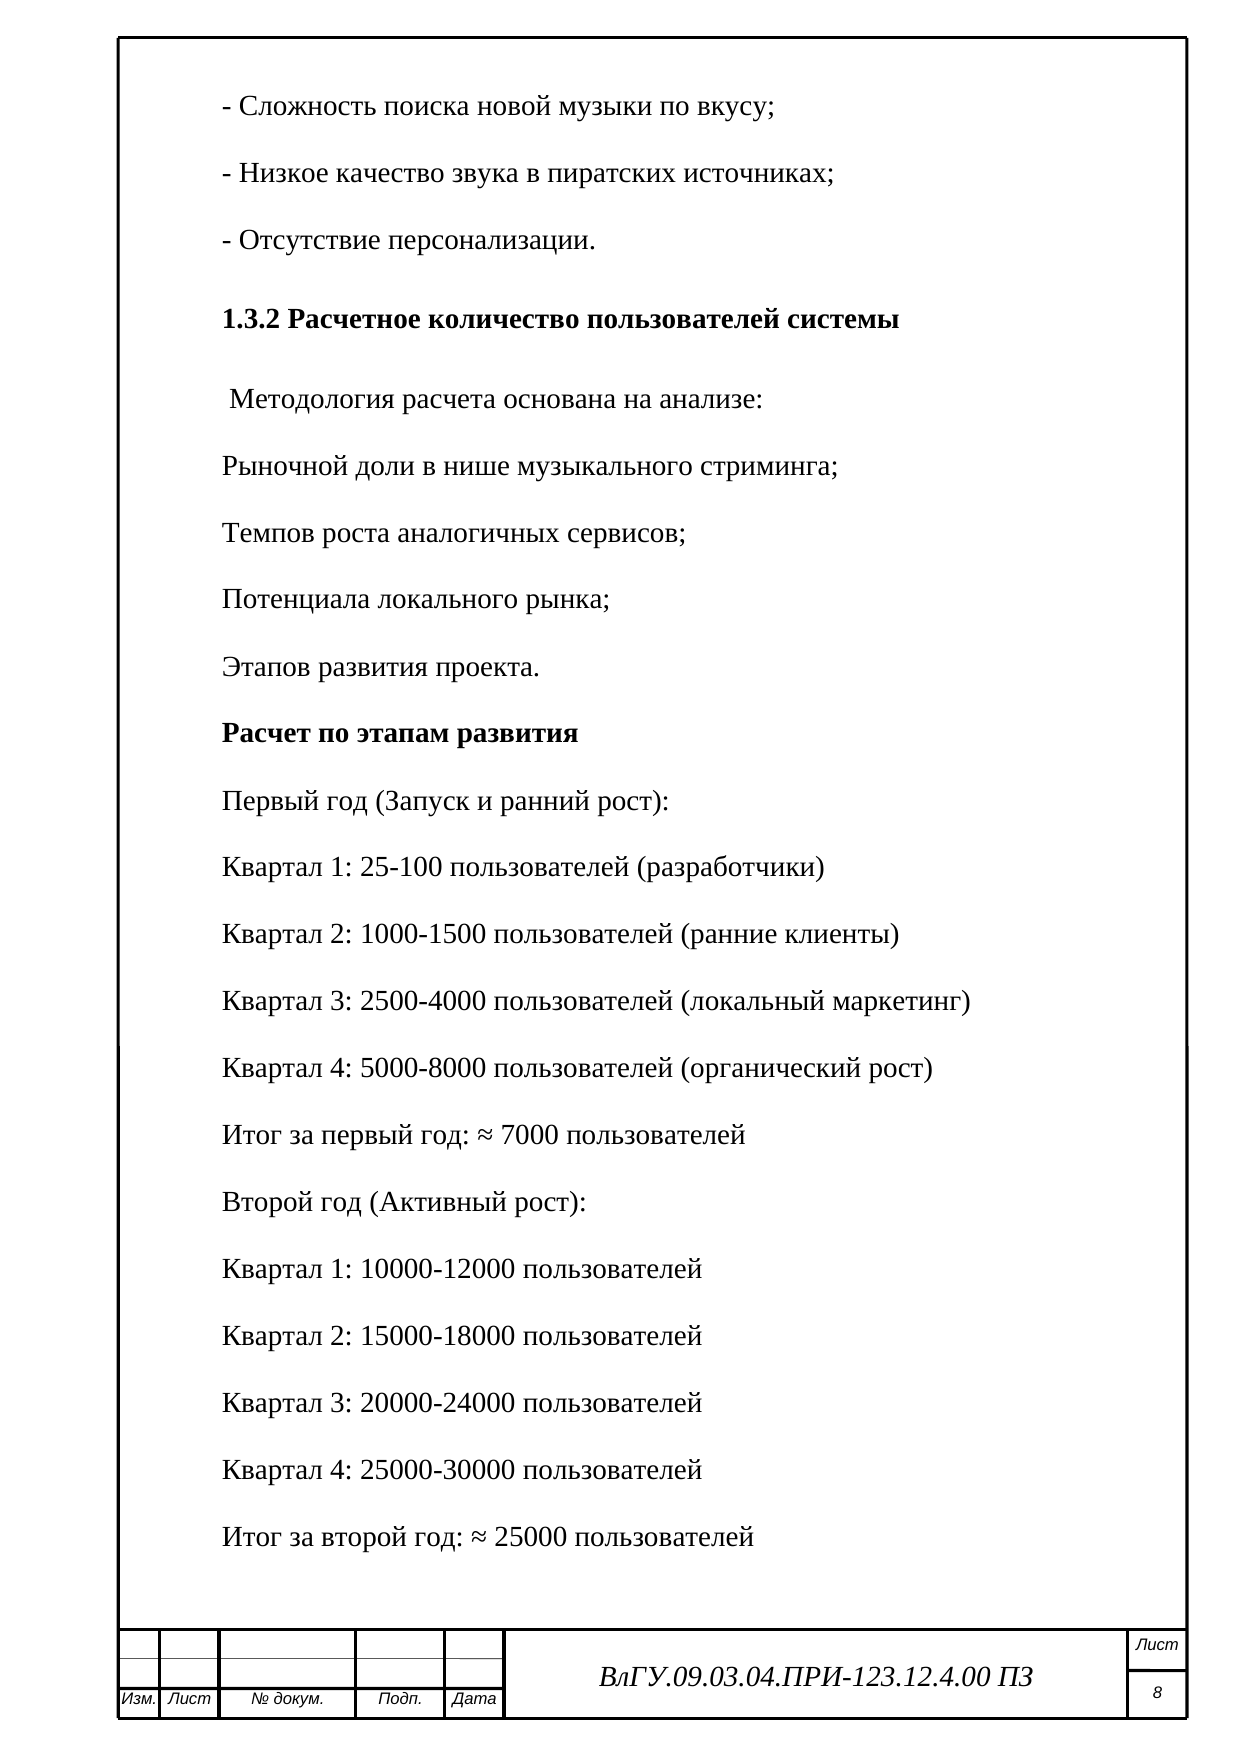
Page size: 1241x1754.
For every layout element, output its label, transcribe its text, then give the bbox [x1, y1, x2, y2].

text Второй год (Активный рост): [148, 1184, 1164, 1218]
text Квартал 3: 20000-24000 пользователей [148, 1385, 1164, 1419]
text Квартал 4: 5000-8000 пользователей (органический рост) [148, 1051, 1164, 1084]
text Итог за первый год: ≈ 7000 пользователей [148, 1117, 1164, 1151]
text Квартал 3: 2500-4000 пользователей (локальный маркетинг) [148, 983, 1164, 1017]
text 1.3.2 Расчетное количество пользователей системы [148, 301, 1164, 335]
text Квартал 2: 1000-1500 пользователей (ранние клиенты) [148, 917, 1164, 950]
text - Низкое качество звука в пиратских источниках; [148, 155, 1164, 188]
text Темпов роста аналогичных сервисов; [148, 515, 1164, 548]
text - Отсутствие персонализации. [148, 222, 1164, 255]
text Расчет по этапам развития [148, 716, 1164, 749]
text Итог за второй год: ≈ 25000 пользователей [148, 1519, 1164, 1553]
text Потенциала локального рынка; [148, 582, 1164, 615]
text - Сложность поиска новой музыки по вкусу; [148, 88, 1164, 121]
text Квартал 4: 25000-30000 пользователей [148, 1452, 1164, 1486]
text Квартал 2: 15000-18000 пользователей [148, 1318, 1164, 1352]
text Рыночной доли в нише музыкального стриминга; [148, 448, 1164, 481]
text Квартал 1: 25-100 пользователей (разработчики) [148, 849, 1164, 883]
text Методология расчета основана на анализе: [148, 381, 1164, 414]
text Первый год (Запуск и ранний рост): [148, 783, 1164, 816]
text Этапов развития проекта. [148, 649, 1164, 682]
text Квартал 1: 10000-12000 пользователей [148, 1251, 1164, 1285]
